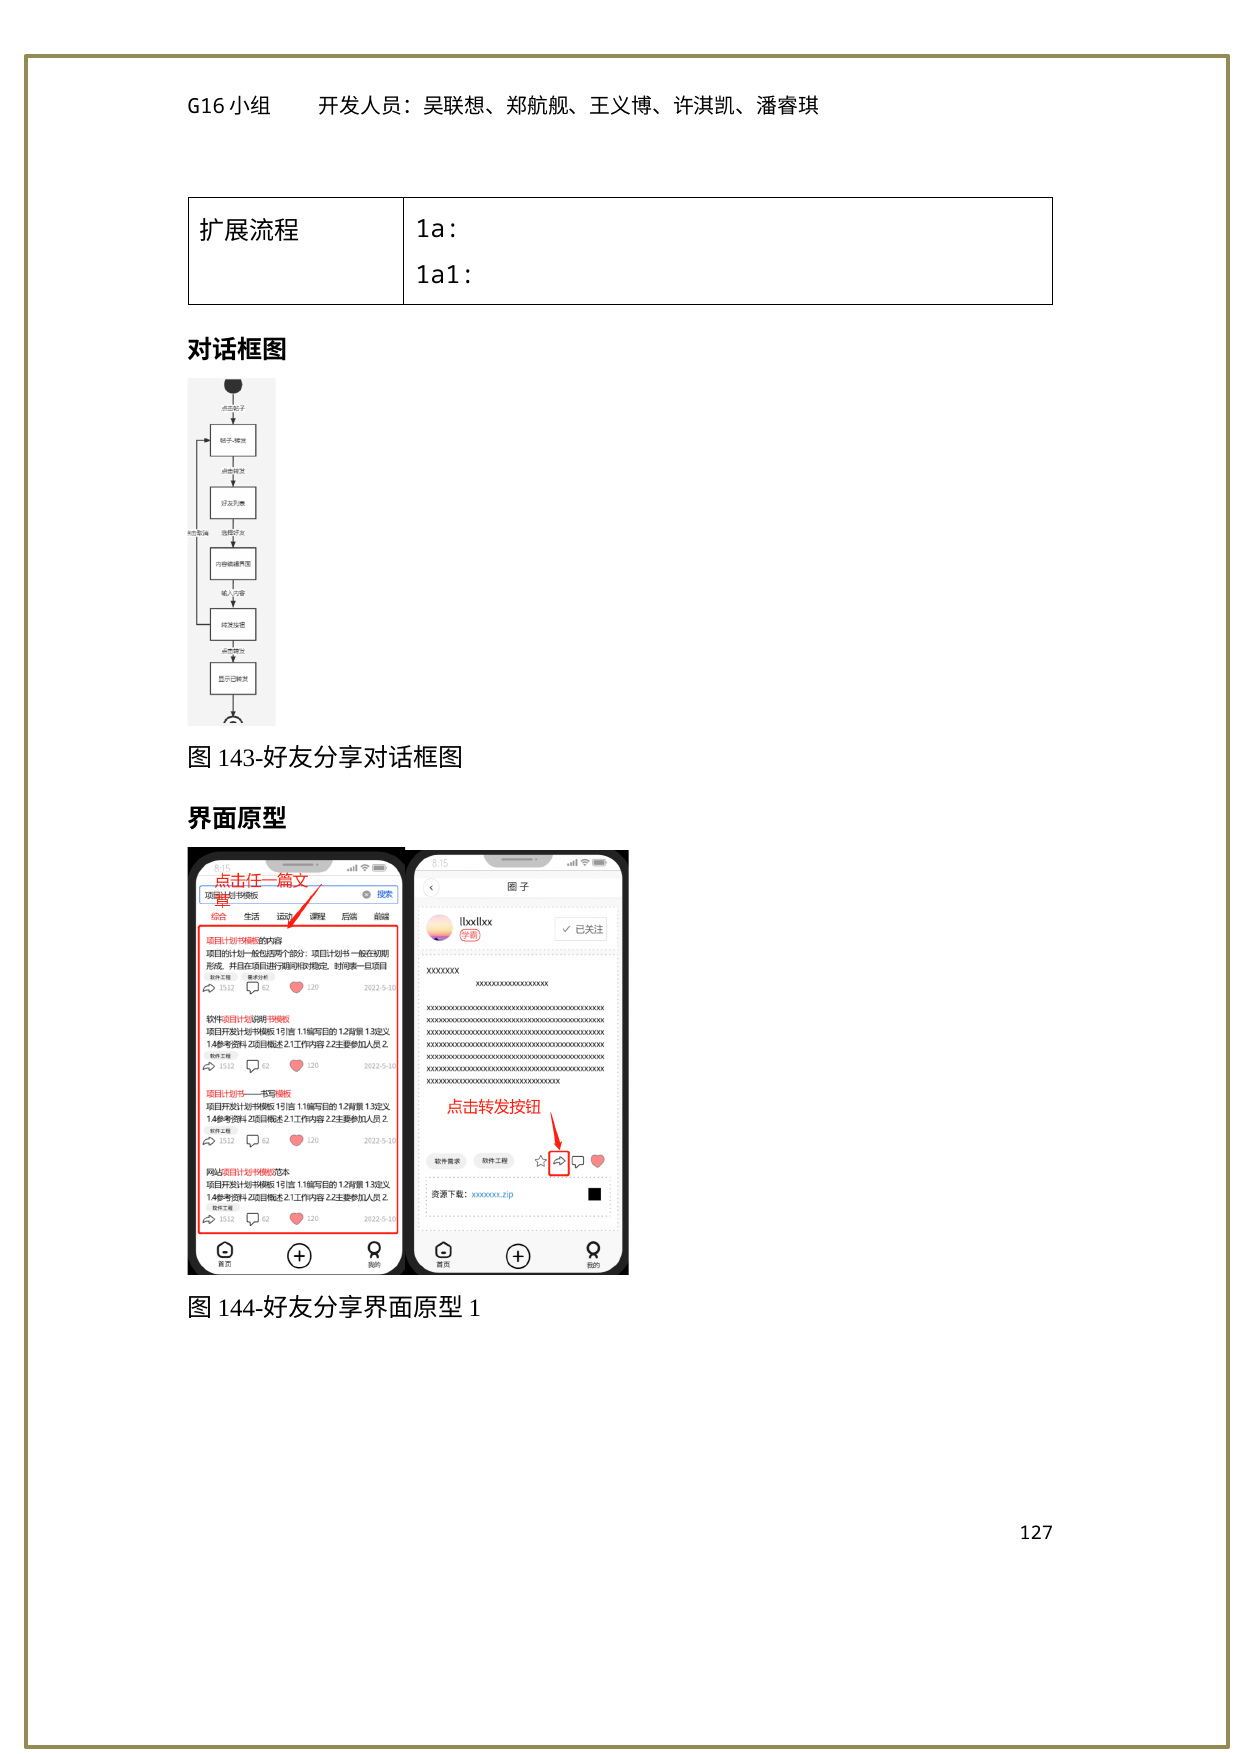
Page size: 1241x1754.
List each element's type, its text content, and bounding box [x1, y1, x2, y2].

picture [187, 847, 629, 1275]
table_cell 1a: 1a1: [404, 198, 1052, 304]
table_cell 扩展流程 [189, 198, 403, 304]
picture [187, 378, 276, 726]
text 图144-好友分享界面原型1 [187, 1287, 1053, 1324]
subtitle 界面原型 [187, 799, 1053, 835]
subtitle 对话框图 [187, 330, 1053, 366]
text 图143-好友分享对话框图 [187, 738, 1053, 774]
